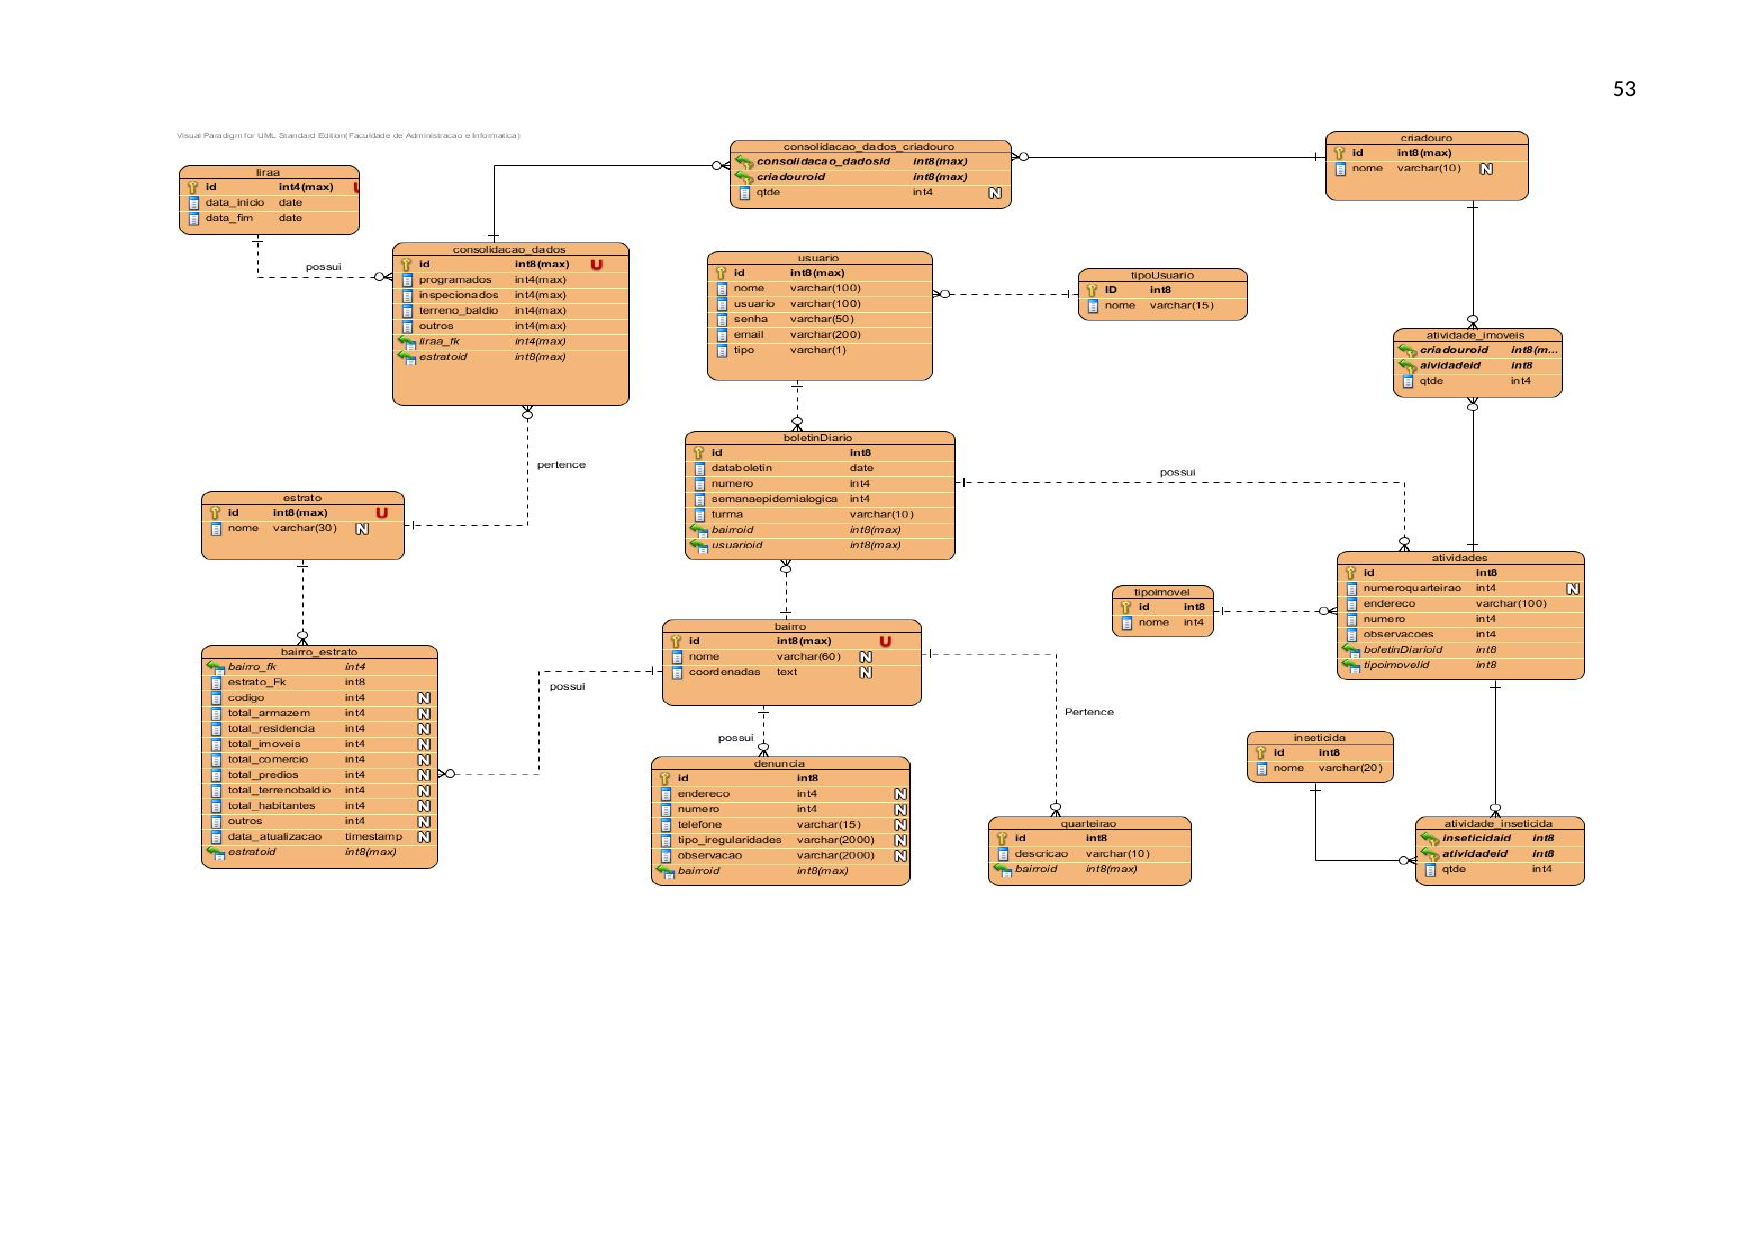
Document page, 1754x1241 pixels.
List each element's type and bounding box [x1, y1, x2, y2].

picture [177, 130, 1589, 888]
